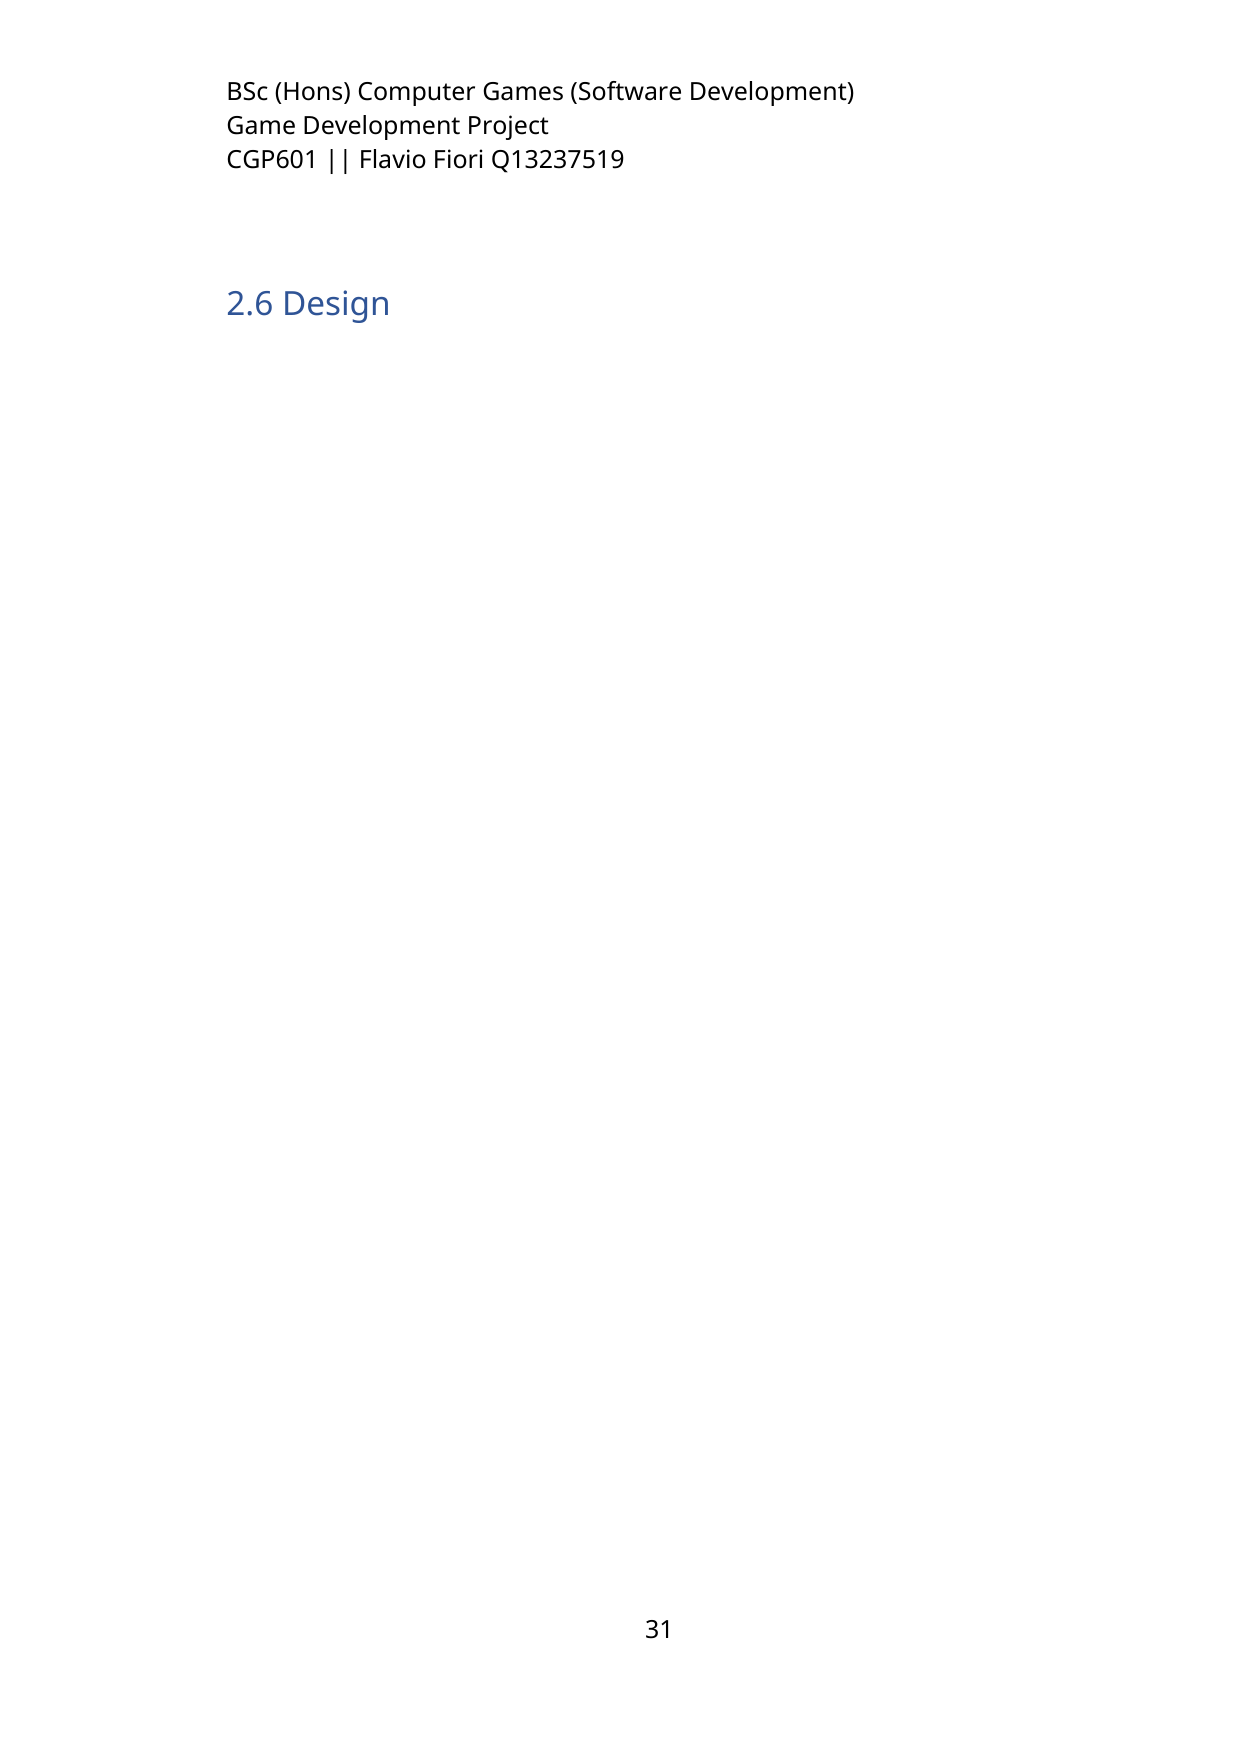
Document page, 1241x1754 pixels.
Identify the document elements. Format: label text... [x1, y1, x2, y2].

subtitle 2.6 Design [226, 280, 1092, 325]
